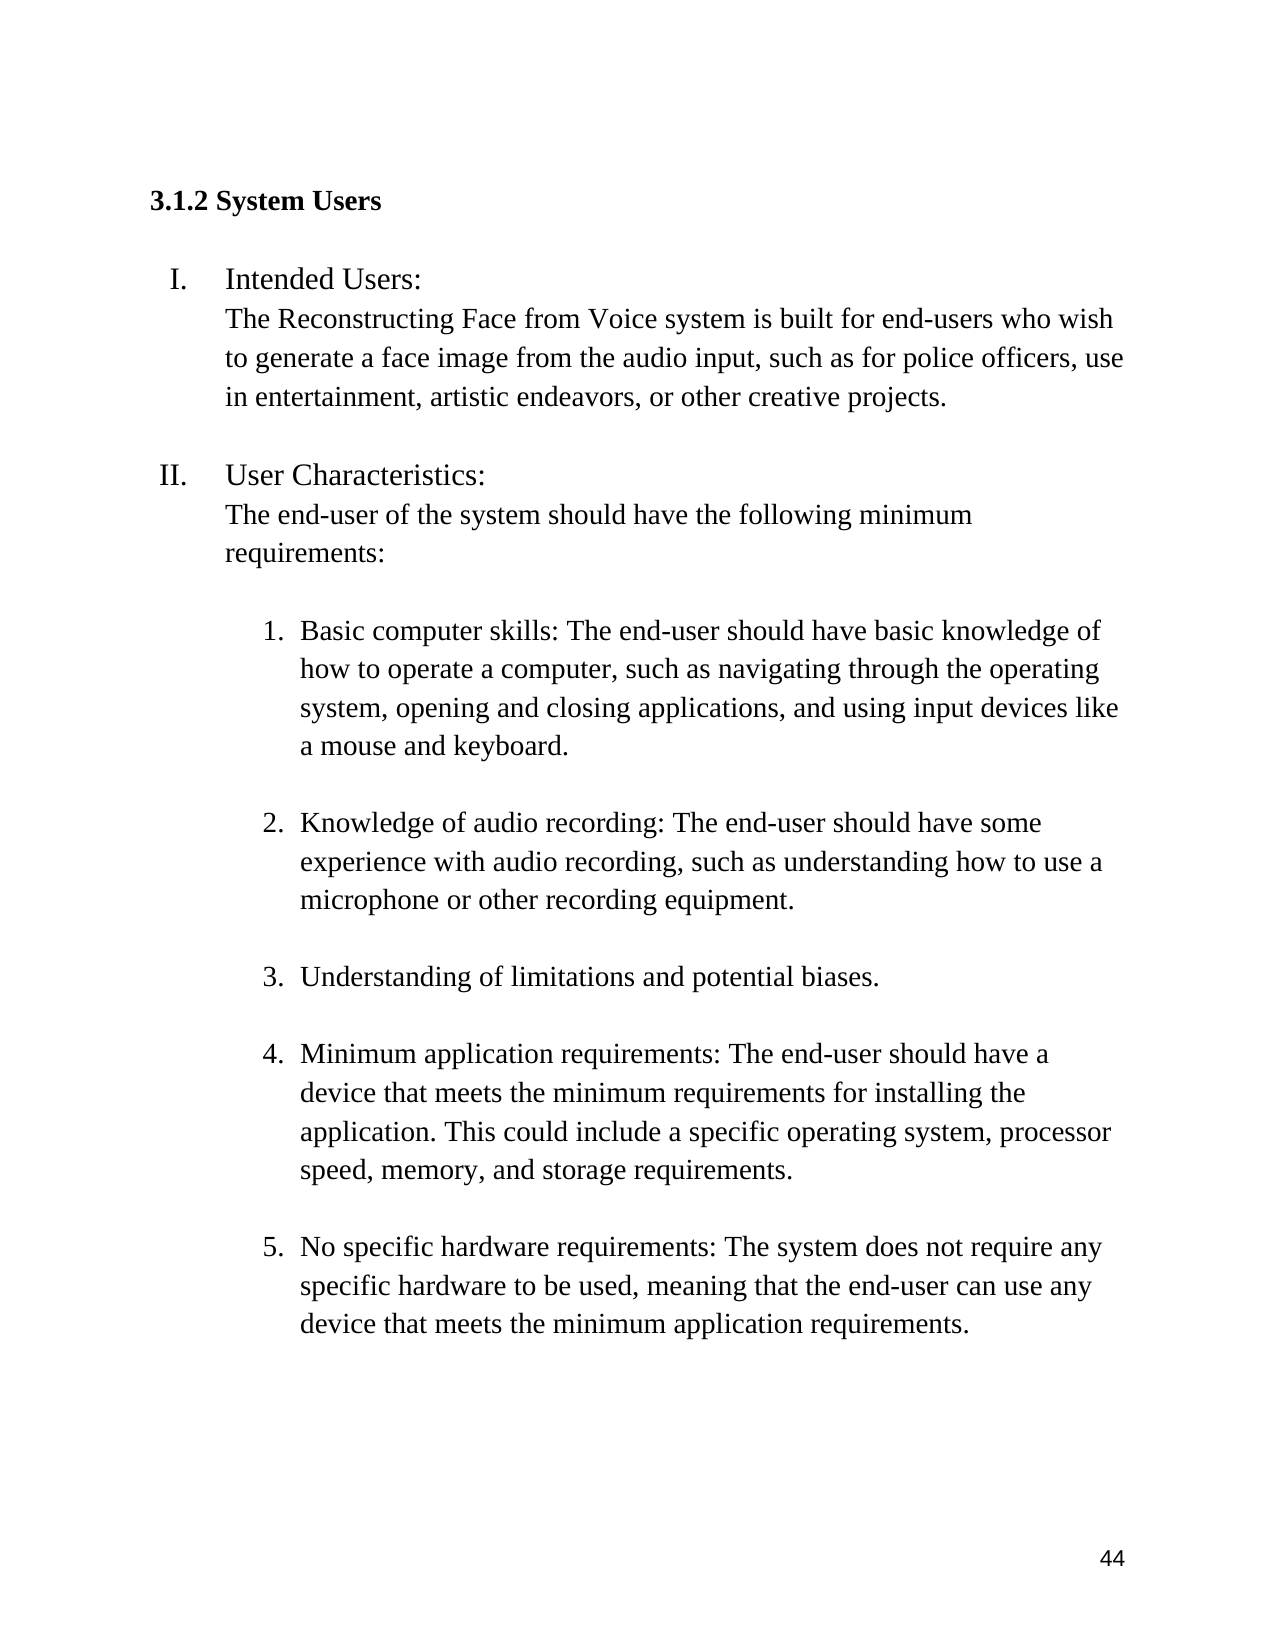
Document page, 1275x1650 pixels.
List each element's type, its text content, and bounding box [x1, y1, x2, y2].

list Intended Users: [187, 260, 1125, 296]
subtitle 3.1.2 System Users [150, 183, 1125, 217]
list User Characteristics: [187, 456, 1125, 492]
list Minimum application requirements: The end-user should have a device that meets the minimum requirements for installing the application. This could include a specific operating system, processor speed, memory, and storage requirements. [262, 1037, 1125, 1186]
list No specific hardware requirements: The system does not require any specific hardware to be used, meaning that the end-user can use any device that meets the minimum application requirements. [262, 1229, 1125, 1340]
list Knowledge of audio recording: The end-user should have some experience with audio recording, such as understanding how to use a microphone or other recording equipment. [262, 805, 1125, 916]
text The Reconstructing Face from Voice system is built for end-users who wish to generate a face image from the audio input, such as for police officers, use in entertainment, artistic endeavors, or other creative projects. [225, 302, 1125, 412]
text The end-user of the system should have the following minimum requirements: [225, 497, 1125, 569]
list Understanding of limitations and potential biases. [262, 959, 1125, 993]
list Basic computer skills: The end-user should have basic knowledge of how to operate a computer, such as navigating through the operating system, opening and closing applications, and using input devices like a mouse and keyboard. [262, 613, 1125, 762]
